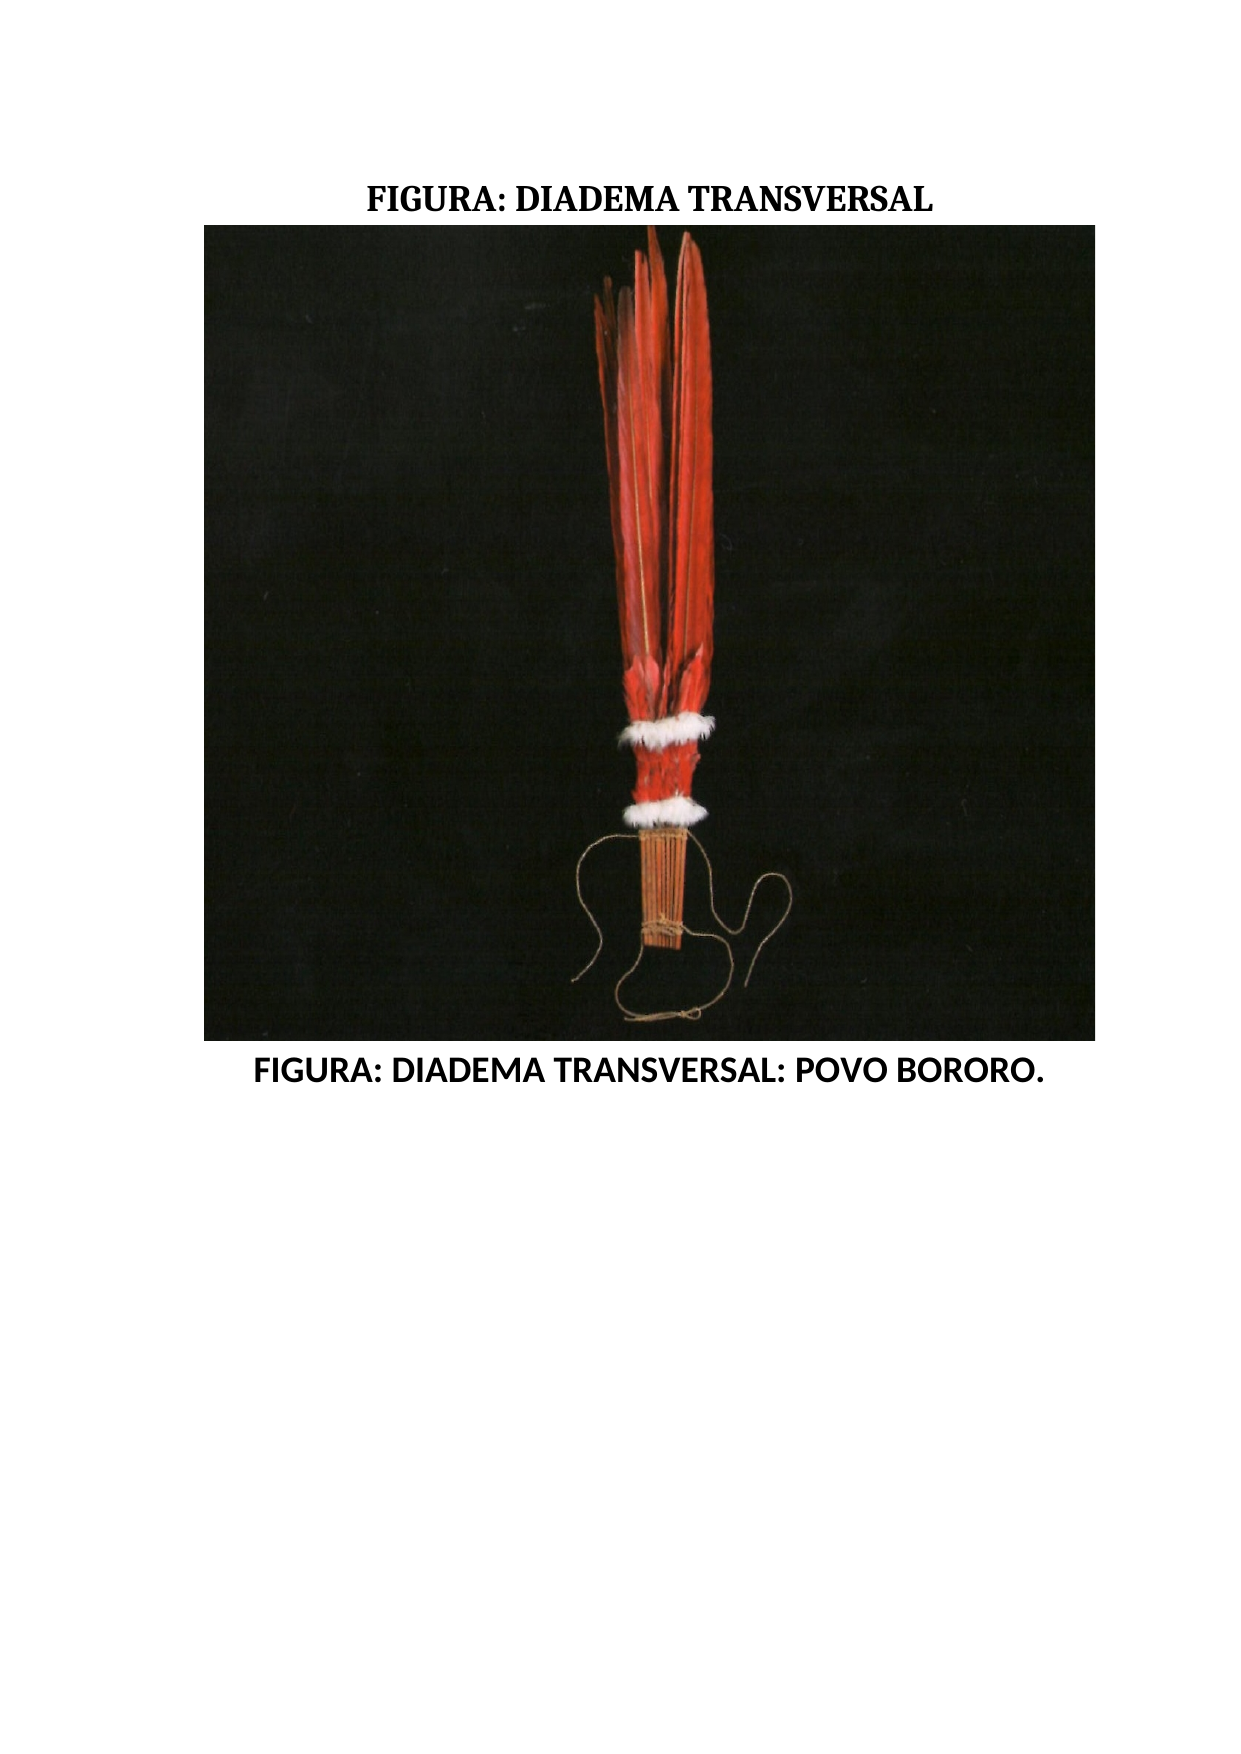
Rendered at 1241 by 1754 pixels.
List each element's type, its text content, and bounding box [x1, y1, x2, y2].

text FIGURA: DIADEMA TRANSVERSAL: POVO BORORO. [177, 1046, 1122, 1092]
picture [204, 225, 1096, 1041]
